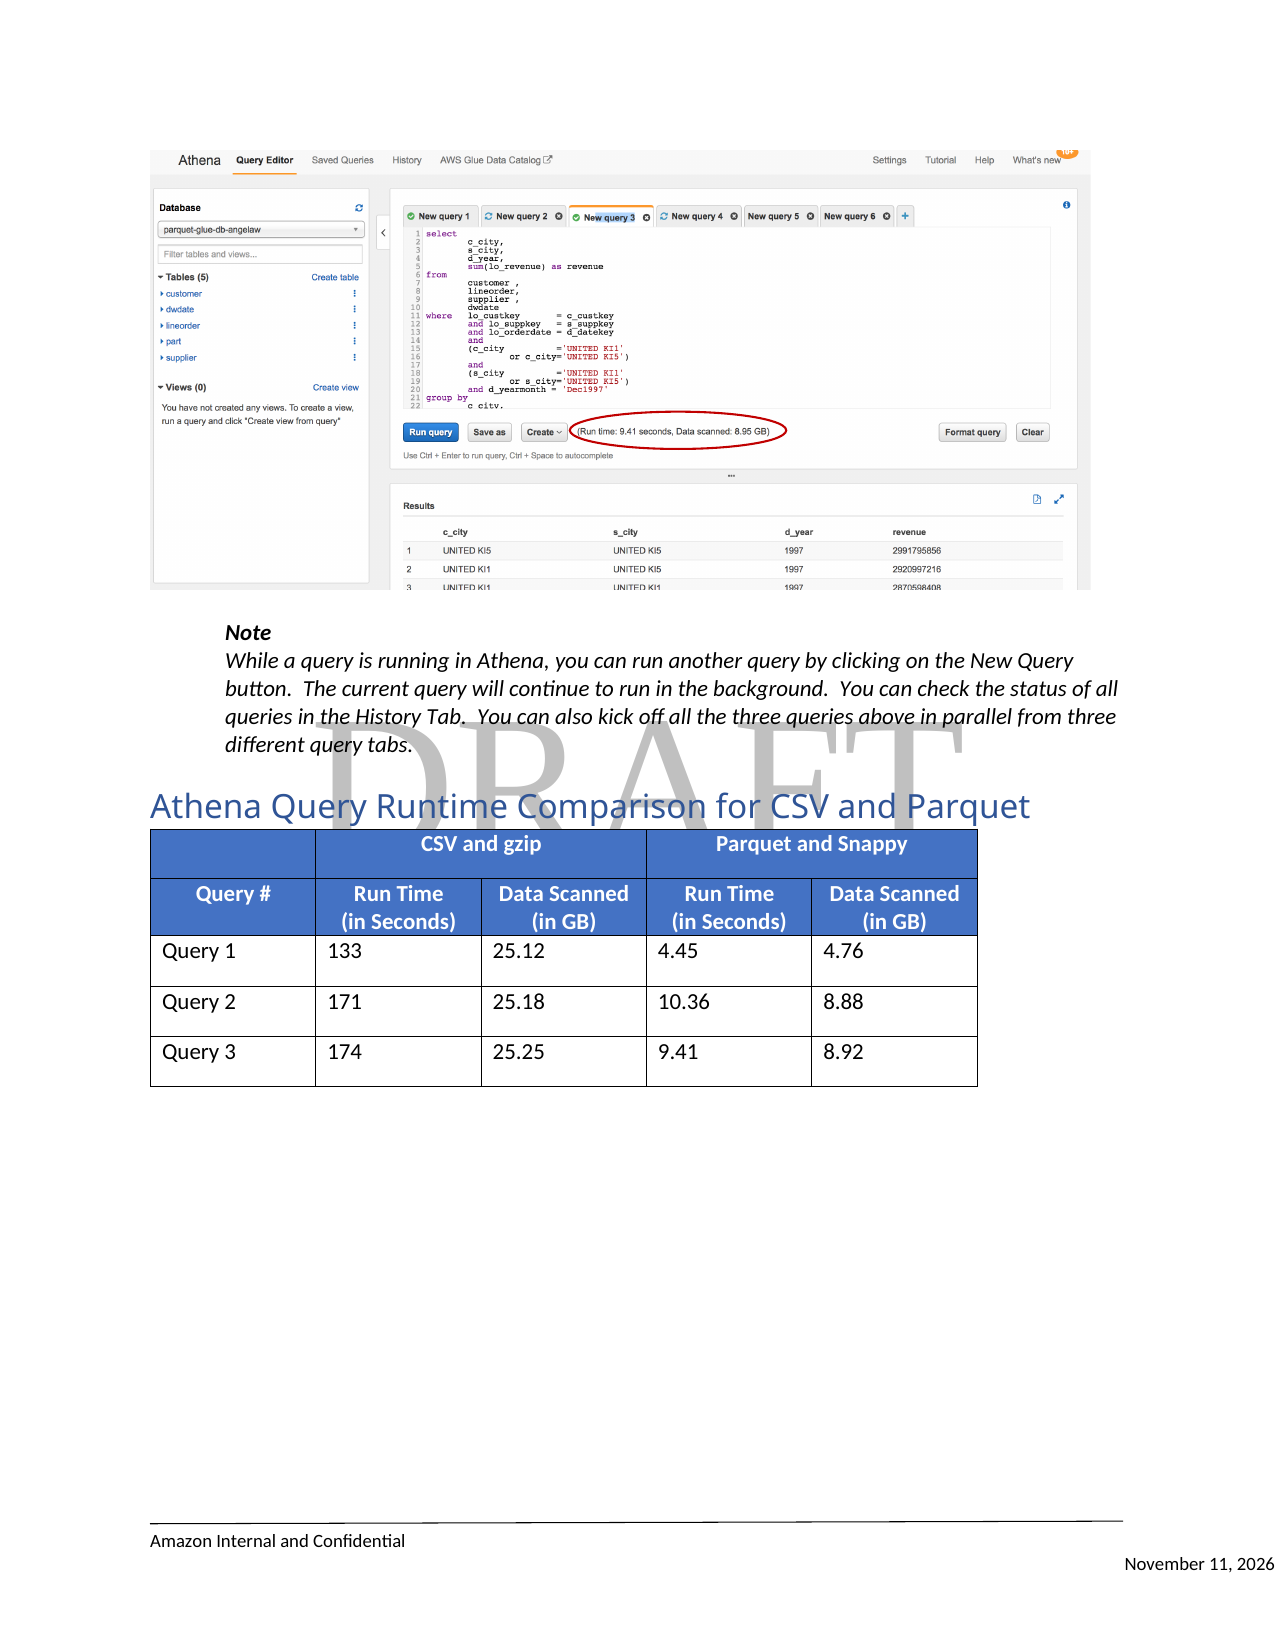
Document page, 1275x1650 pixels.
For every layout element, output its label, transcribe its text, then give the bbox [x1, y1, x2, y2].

table_cell 4.45 [647, 936, 811, 986]
table_cell 25.18 [482, 987, 646, 1036]
table_cell 133 [316, 936, 481, 986]
table_cell 174 [316, 1037, 481, 1086]
table_cell 25.12 [482, 936, 646, 986]
table_cell 10.36 [647, 987, 811, 1036]
table_cell Data Scanned (in GB) [812, 879, 977, 935]
table_cell 25.25 [482, 1037, 646, 1086]
table_cell 4.76 [812, 936, 977, 986]
text Note [225, 618, 1125, 646]
table_cell Query # [151, 879, 315, 935]
table_cell Data Scanned (in GB) [482, 879, 646, 935]
table_cell 8.92 [812, 1037, 977, 1086]
table_header CSV and gzip [316, 830, 646, 878]
table_cell Run Time (in Seconds) [316, 879, 481, 935]
picture [150, 150, 1091, 590]
text While a query is running in Athena, you can run another query by clicking on the New Query button. The current query will continue to run in the background. You can check the status of all queries in the History Tab. You can also kick off all the three queries above in parallel from three different query tabs. [225, 646, 1125, 758]
table_header Parquet and Snappy [647, 830, 977, 878]
table_cell 9.41 [647, 1037, 811, 1086]
table_header [151, 830, 315, 878]
table_cell Run Time (in Seconds) [647, 879, 811, 935]
table_cell 8.88 [812, 987, 977, 1036]
table_cell Query 3 [151, 1037, 315, 1086]
table_cell Query 2 [151, 987, 315, 1036]
table_cell Query 1 [151, 936, 315, 986]
subtitle Athena Query Runtime Comparison for CSV and Parquet [150, 783, 1125, 828]
table_cell 171 [316, 987, 481, 1036]
